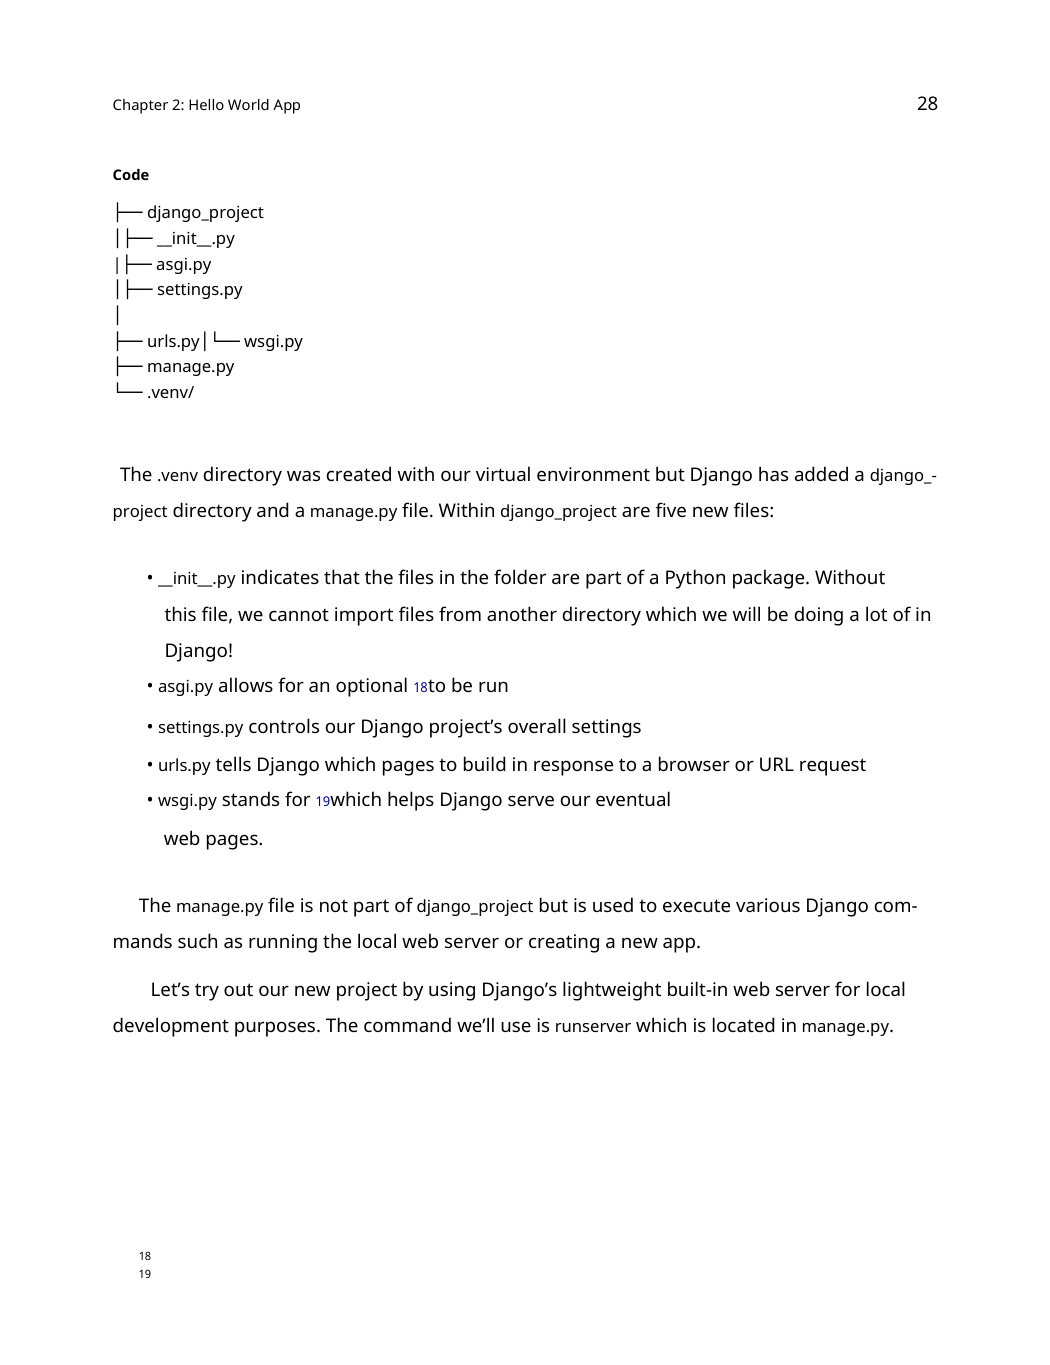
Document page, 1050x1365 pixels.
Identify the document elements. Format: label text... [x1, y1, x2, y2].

text mands such as running the local web server or creating a new app. [112, 929, 944, 954]
text • urls.py tells Django which pages to build in response to a browser or URL request [146, 751, 944, 776]
text • settings.py controls our Django project’s overall settings [146, 713, 944, 738]
text The manage.py file is not part of django_project but is used to execute various Django com- [112, 892, 944, 918]
text Chapter 2: Hello World App 28 [112, 90, 944, 115]
text Let’s try out our new project by using Django’s lightweight built-in web server for local [112, 976, 944, 1001]
text this file, we cannot import files from another directory which we will be doing a lot of in [164, 601, 944, 626]
text • __init__.py indicates that the files in the folder are part of a Python package. Without [146, 564, 944, 590]
text • wsgi.py stands for 19which helps Django serve our eventual [146, 787, 944, 812]
text The .venv directory was created with our virtual environment but Django has added a django_- [112, 461, 944, 486]
text project directory and a manage.py file. Within django_project are five new files: [112, 497, 944, 522]
text web pages. [163, 825, 944, 850]
text Django! [164, 637, 944, 662]
text Code [112, 165, 944, 185]
text development purposes. The command we’ll use is runserver which is located in manage.py. [112, 1012, 944, 1037]
text • asgi.py allows for an optional 18to be run [146, 672, 944, 698]
text 18 19 [138, 1248, 614, 1281]
text ├── django_project │├── __init__.py |├── asgi.py │├── settings.py │ ├── urls.py│└── wsgi.py ├── manage.py └── .venv/ [112, 201, 314, 403]
